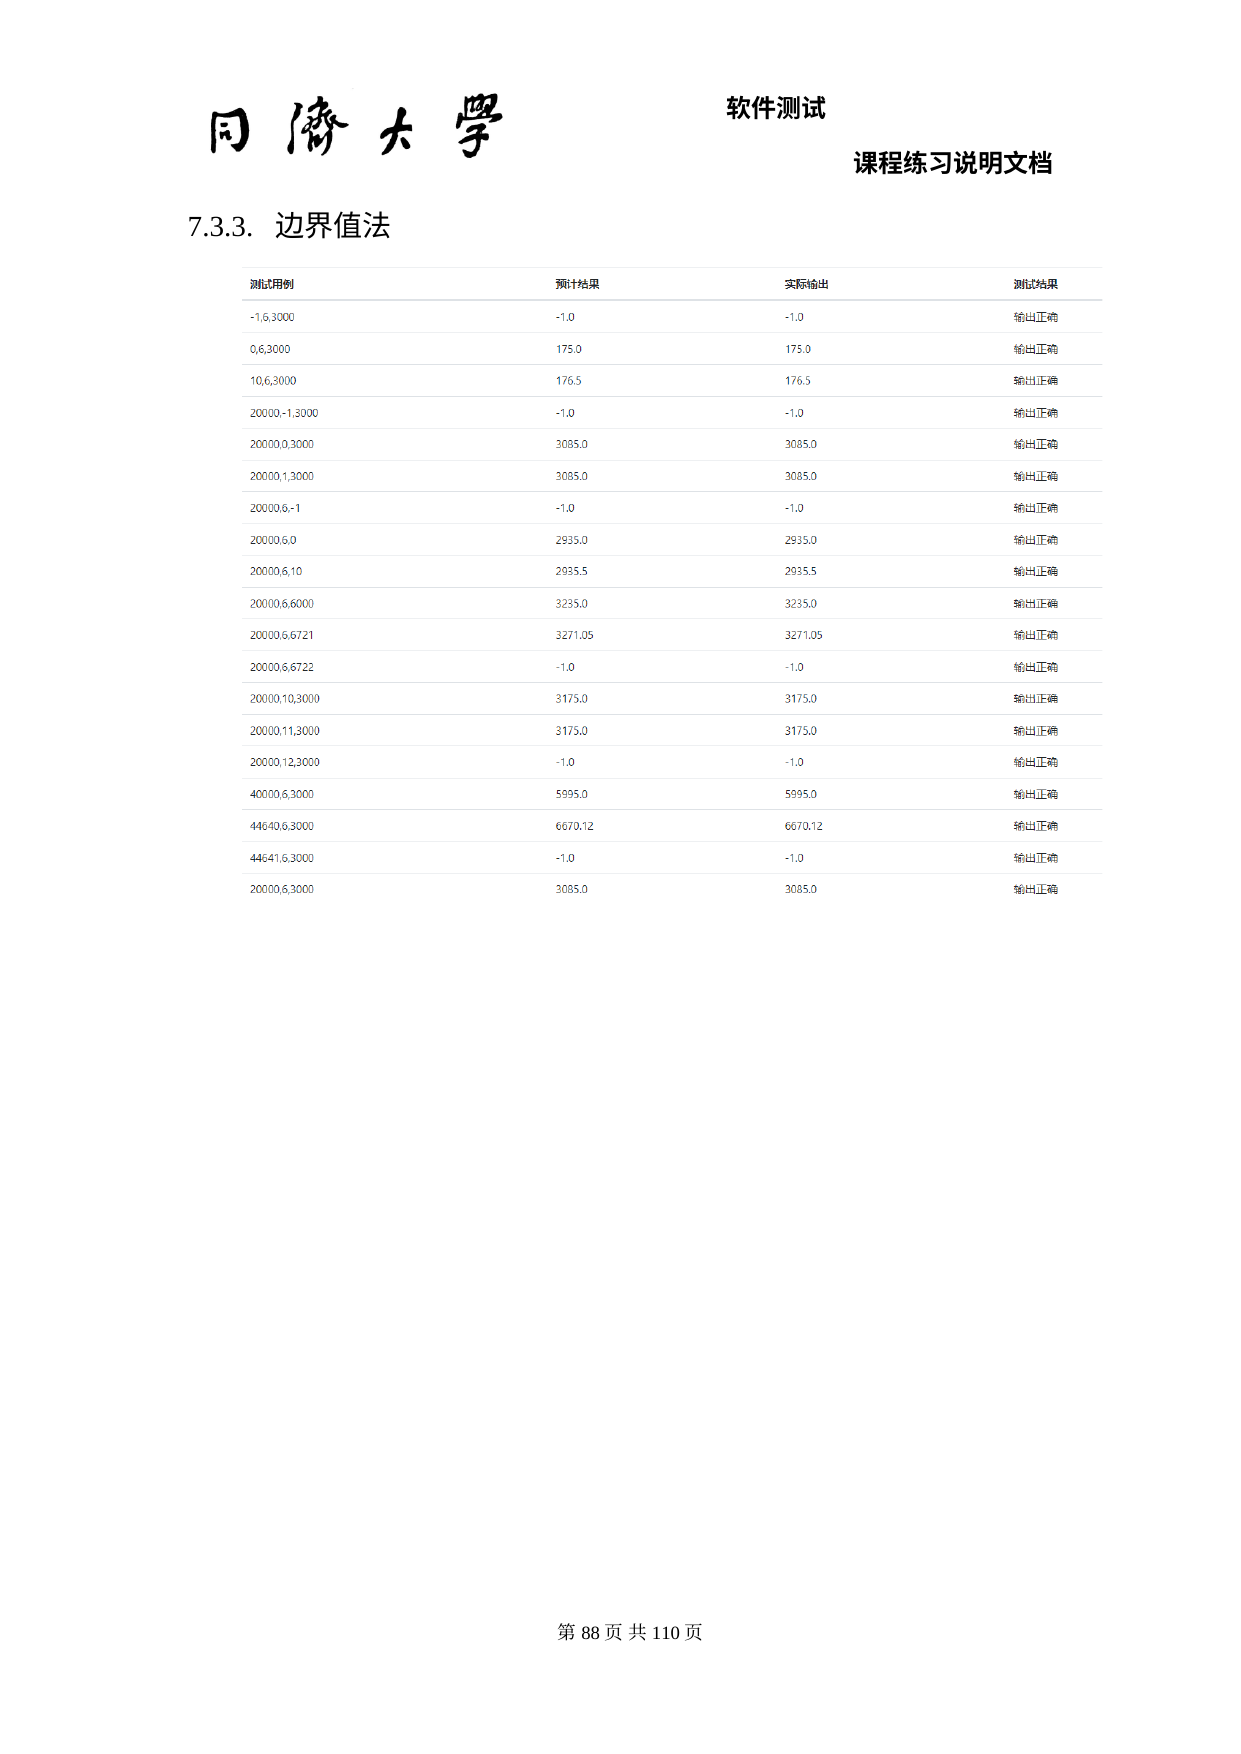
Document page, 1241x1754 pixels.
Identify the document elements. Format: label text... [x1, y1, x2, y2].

picture [188, 86, 520, 165]
picture [237, 266, 1103, 909]
subtitle 边界值法 [187, 203, 1053, 245]
